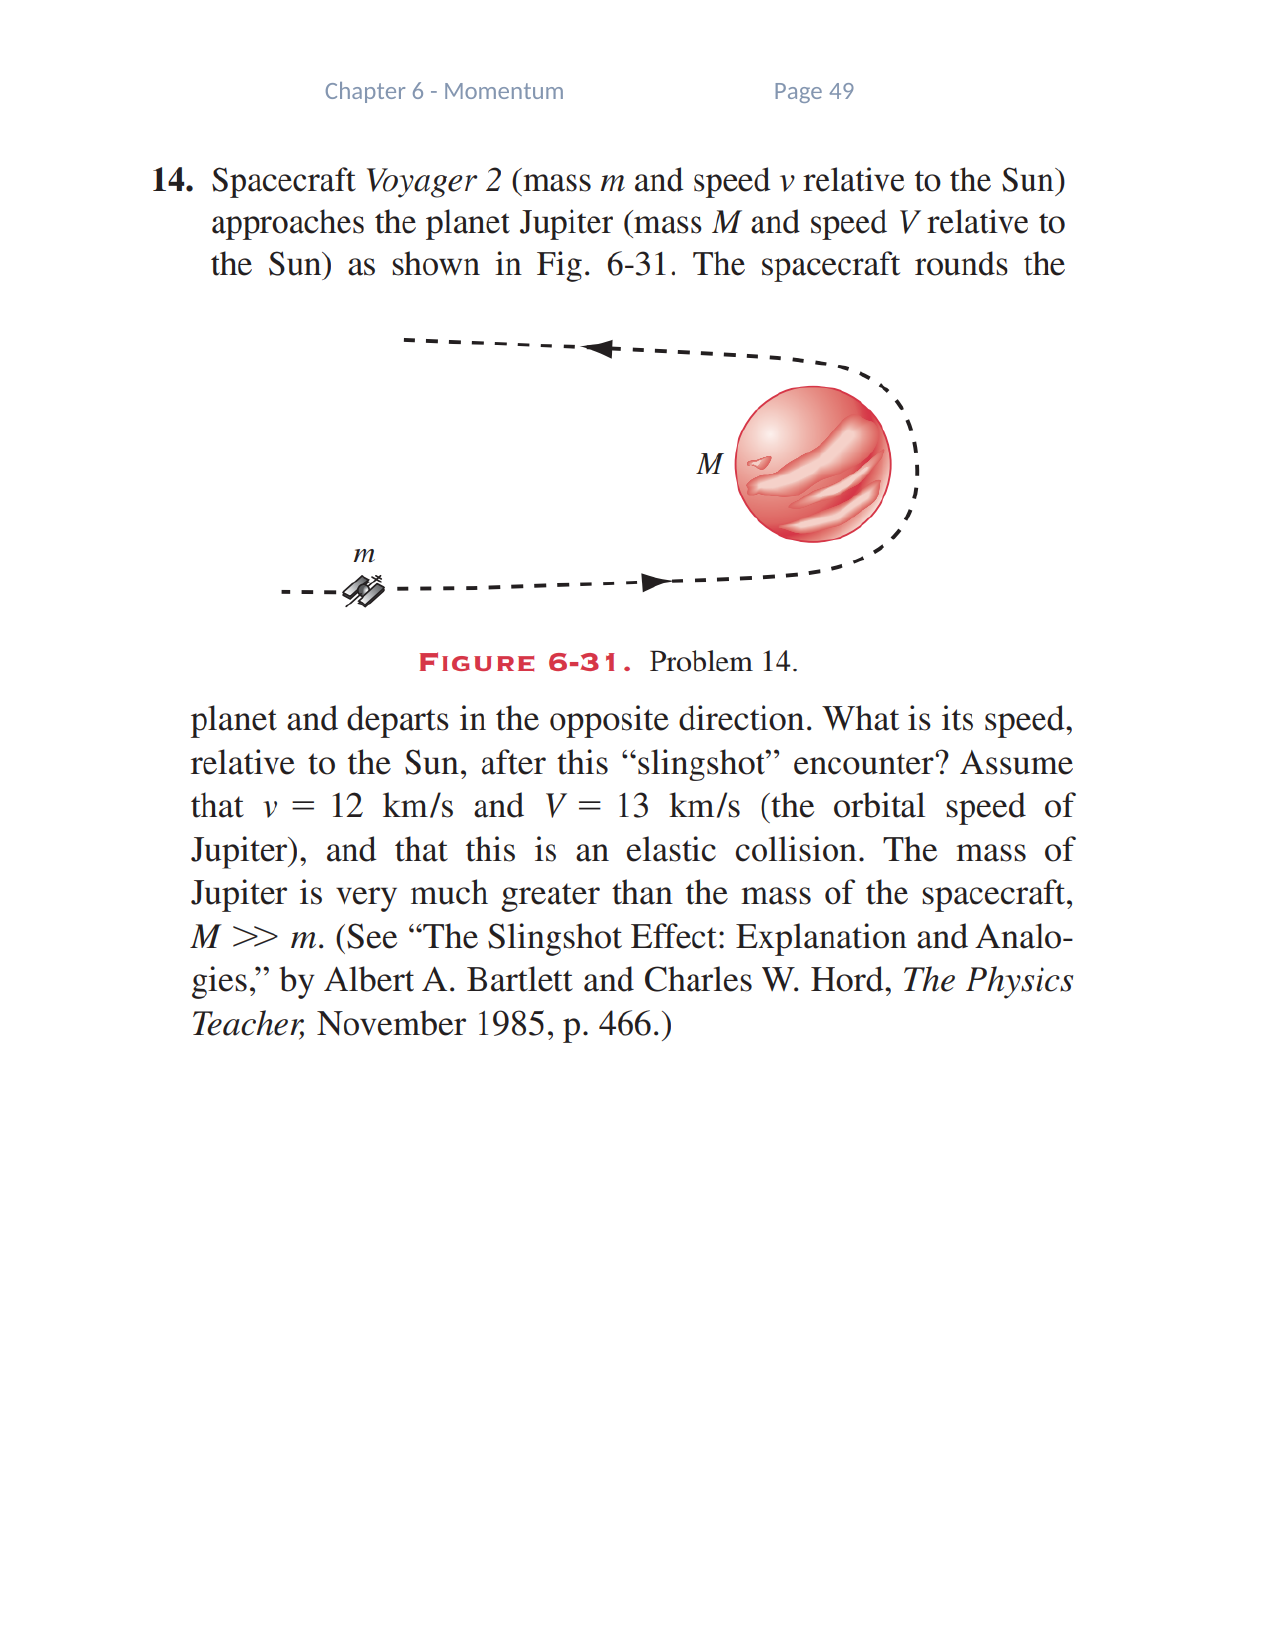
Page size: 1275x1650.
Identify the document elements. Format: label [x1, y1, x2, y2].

picture [135, 150, 1110, 691]
picture [135, 692, 1110, 1045]
